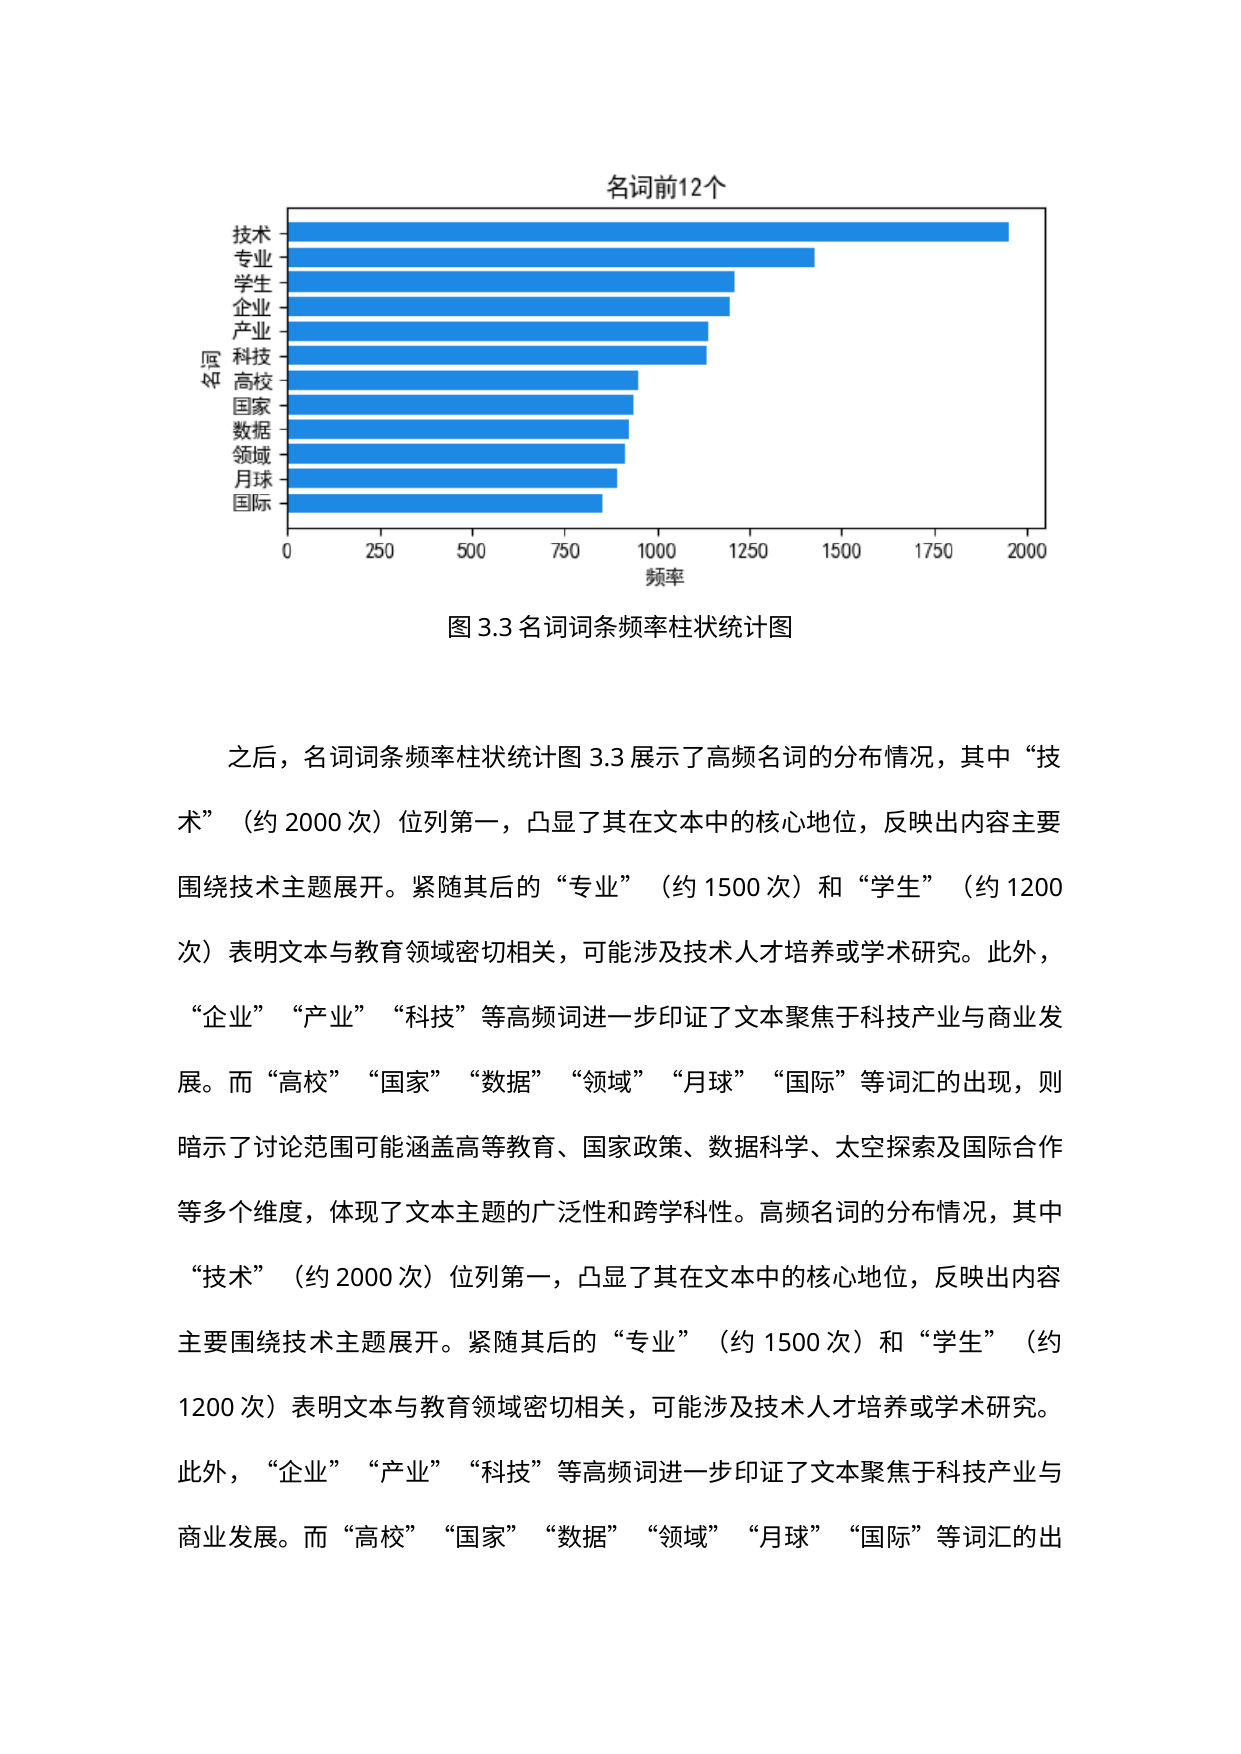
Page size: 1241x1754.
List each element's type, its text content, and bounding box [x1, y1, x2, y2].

picture [177, 170, 1063, 592]
table_header [166, 170, 1074, 593]
table_cell 图3.3名词词条频率柱状统计图 [166, 593, 1074, 658]
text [177, 723, 1063, 1568]
